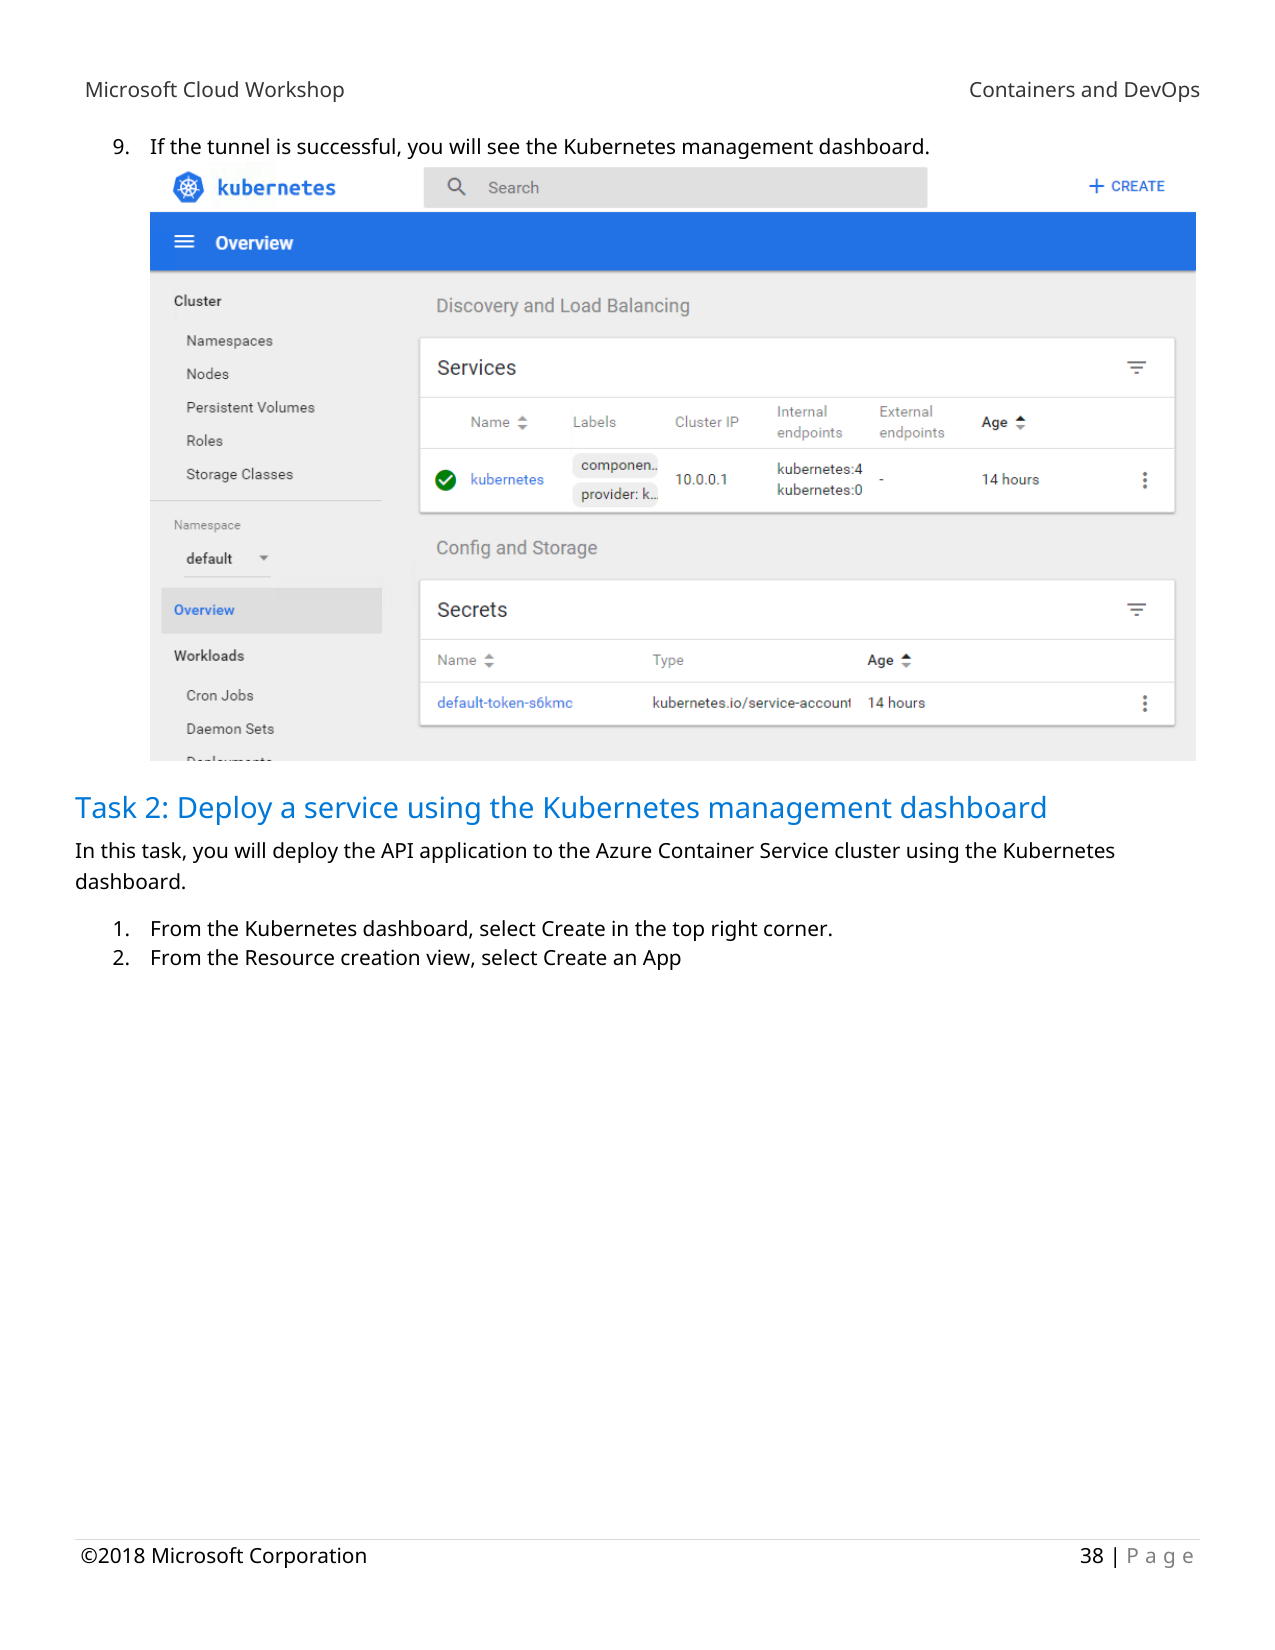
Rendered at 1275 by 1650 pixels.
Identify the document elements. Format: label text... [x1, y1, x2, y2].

subtitle Task 2: Deploy a service using the Kubernetes management dashboard [75, 788, 1200, 827]
text In this task, you will deploy the API application to the Azure Container Service cluster using the Kubernetes dashboard. [75, 837, 1200, 896]
list From the Kubernetes dashboard, select Create in the top right corner. [112, 914, 1200, 943]
picture [150, 162, 1196, 761]
list From the Resource creation view, select Create an App [112, 943, 1200, 971]
